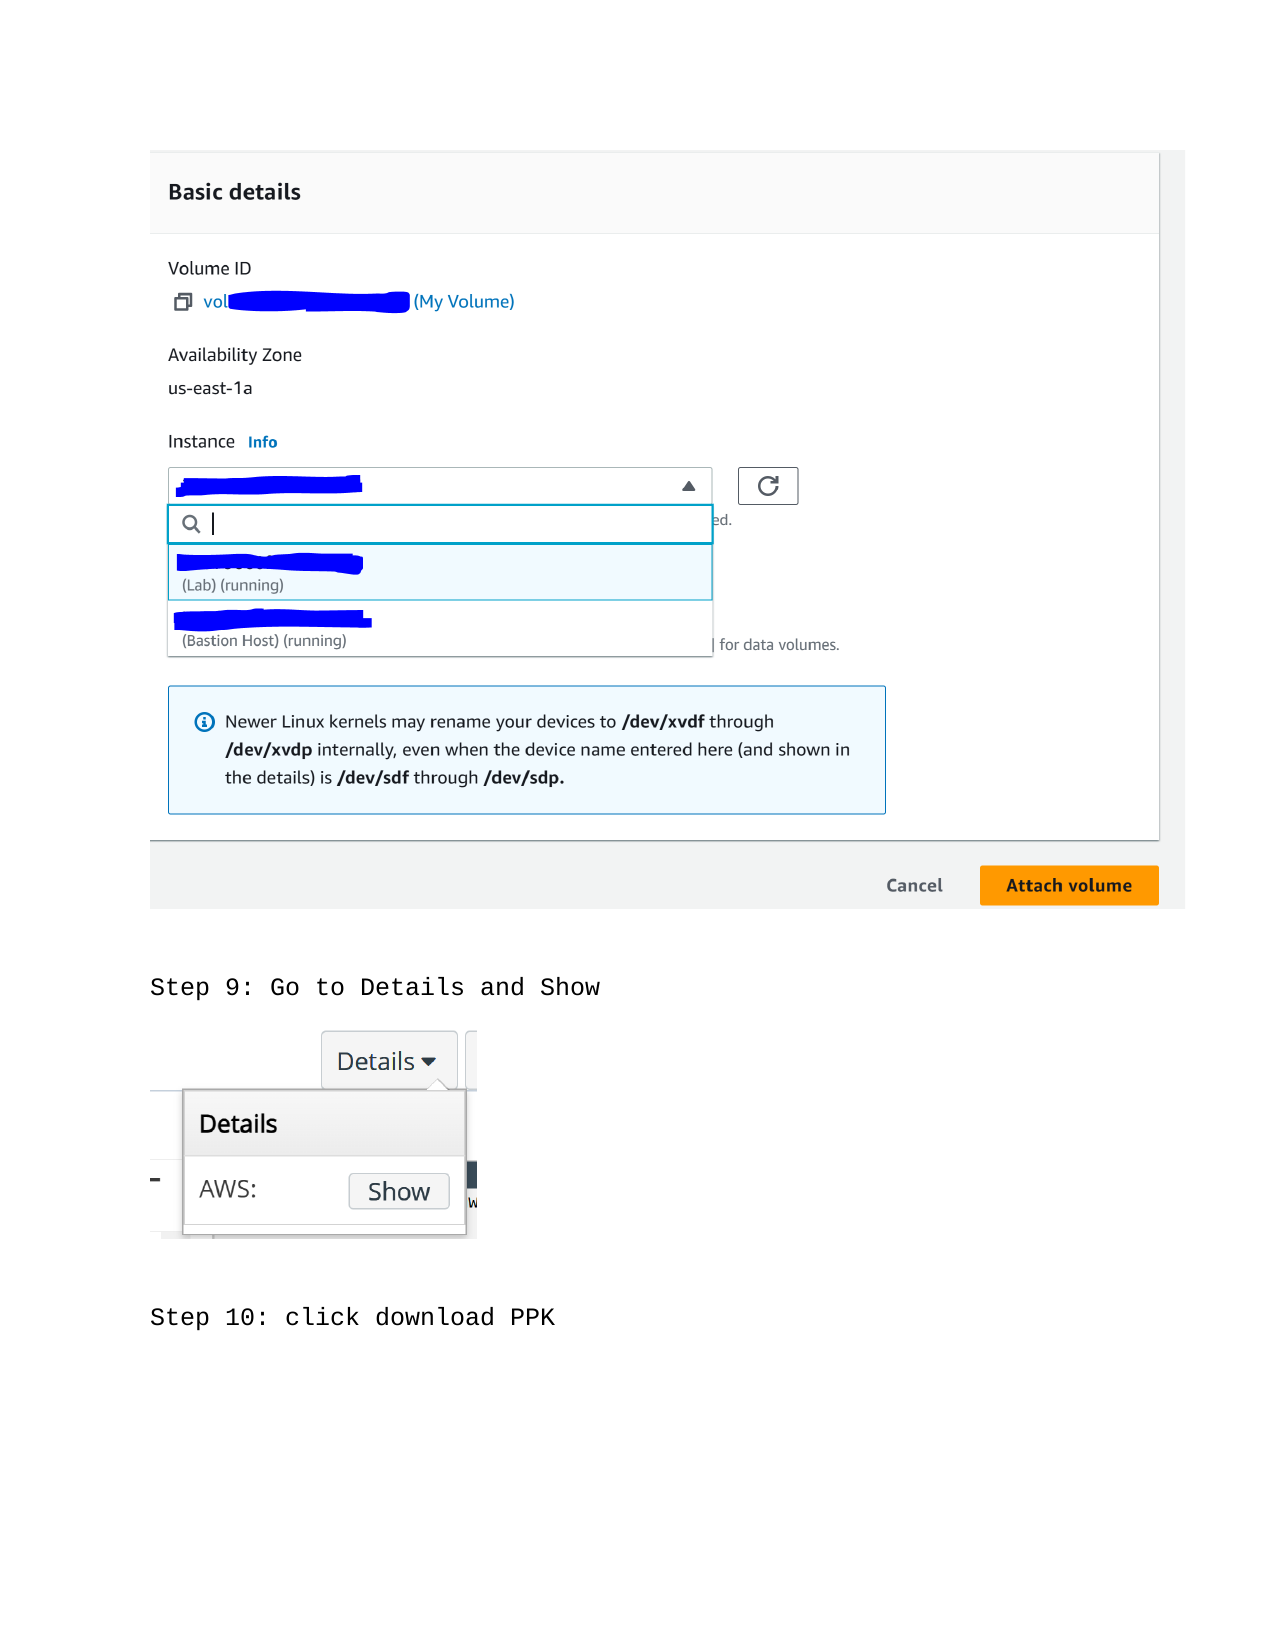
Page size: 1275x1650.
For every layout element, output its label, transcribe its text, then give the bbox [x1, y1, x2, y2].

text Step 9: Go to Details and Show [150, 974, 1125, 1003]
picture [150, 1021, 477, 1239]
text Step 10: click download PPK [150, 1304, 1125, 1333]
picture [150, 150, 1185, 909]
